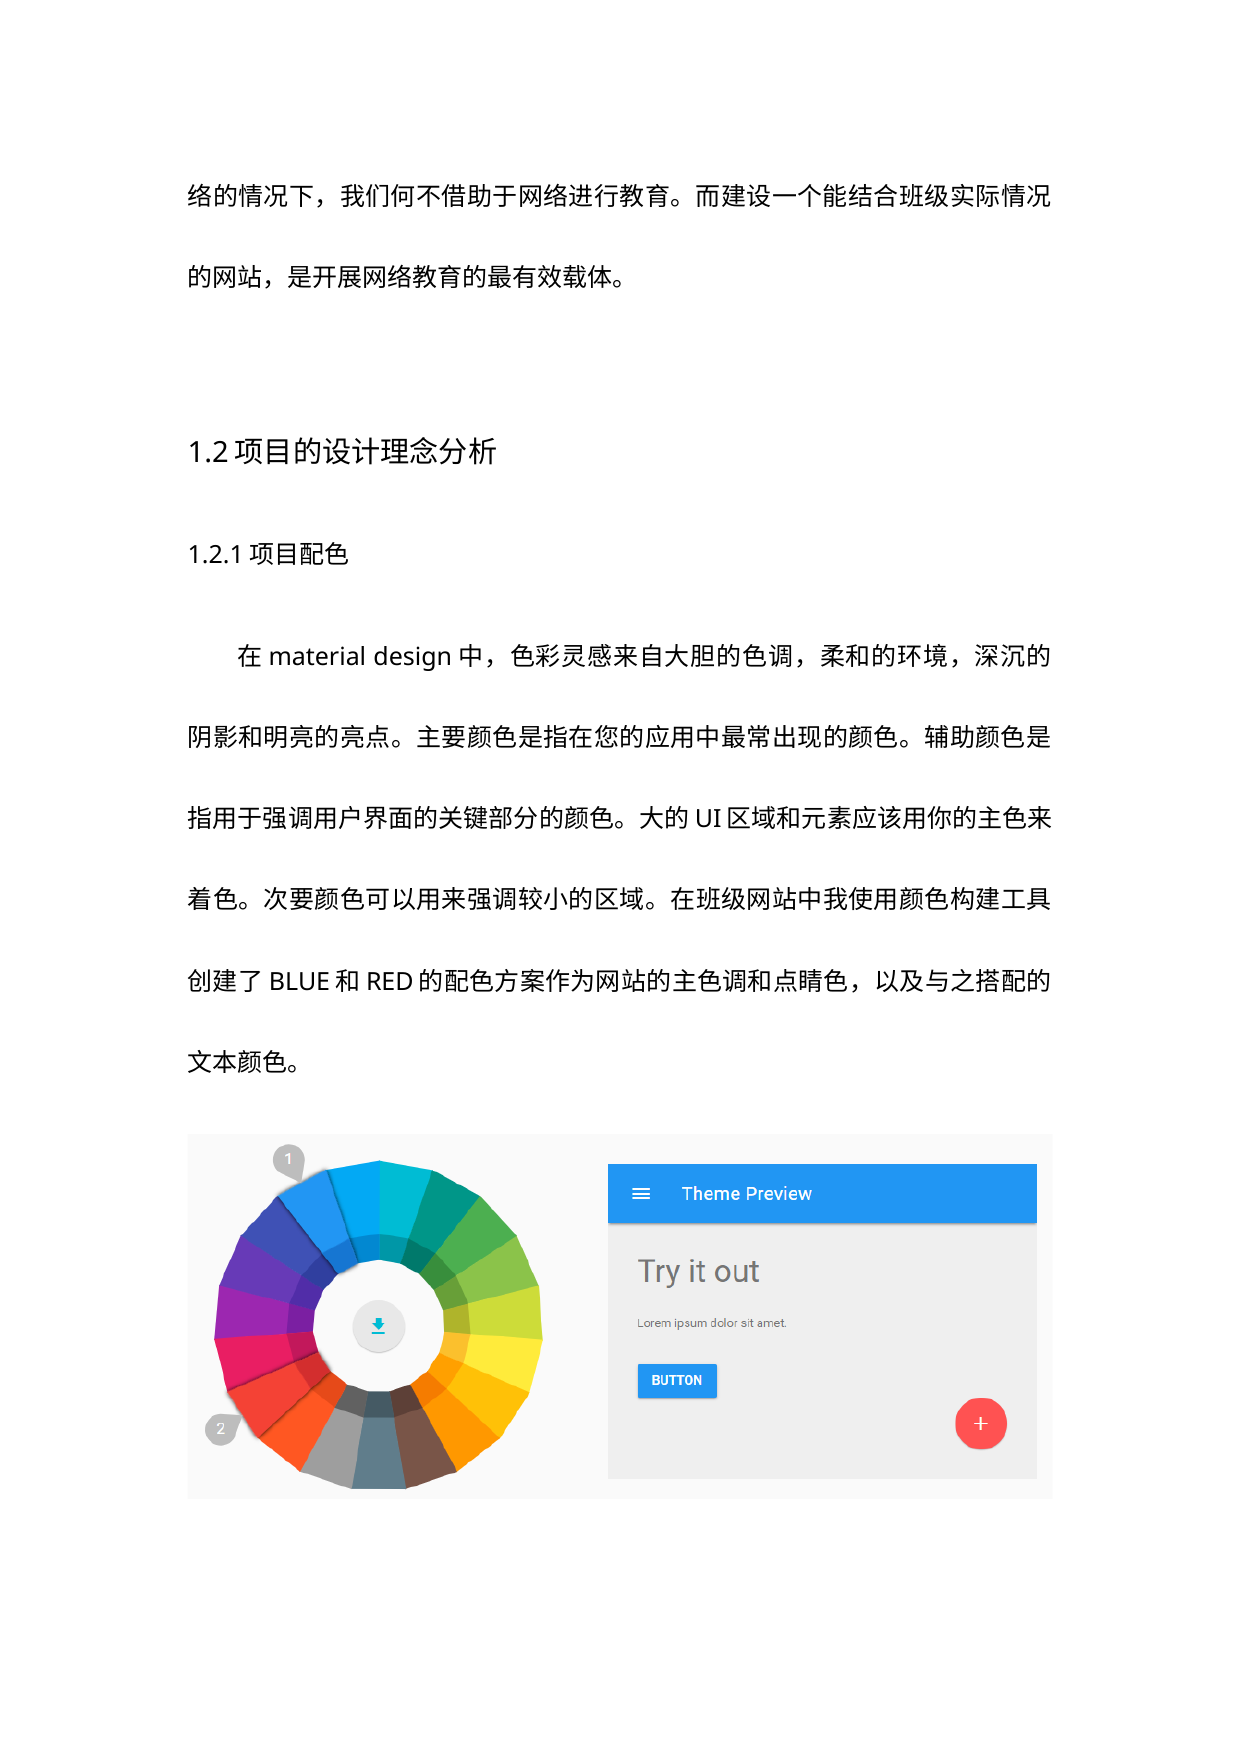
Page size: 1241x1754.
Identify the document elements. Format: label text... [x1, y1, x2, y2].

picture [187, 1134, 1053, 1499]
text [187, 162, 1053, 308]
subtitle 1.2项目的设计理念分析 [187, 418, 1053, 483]
text 1.2.1项目配色 [187, 520, 1053, 585]
text 在material design中，色彩灵感来自大胆的色调，柔和的环境，深沉的阴影和明亮的亮点。主要颜色是指在您的应用中最常出现的颜色。辅助颜色是指用于强调用户界面的关键部分的颜色。大的UI区域和元素应该用你的主色来着色。次要颜色可以用来强调较小的区域。在班级网站中我使用颜色构建工具创建了BLUE和RED的配色方案作为网站的主色调和点睛色，以及与之搭配的文本颜色。 [187, 622, 1053, 1093]
